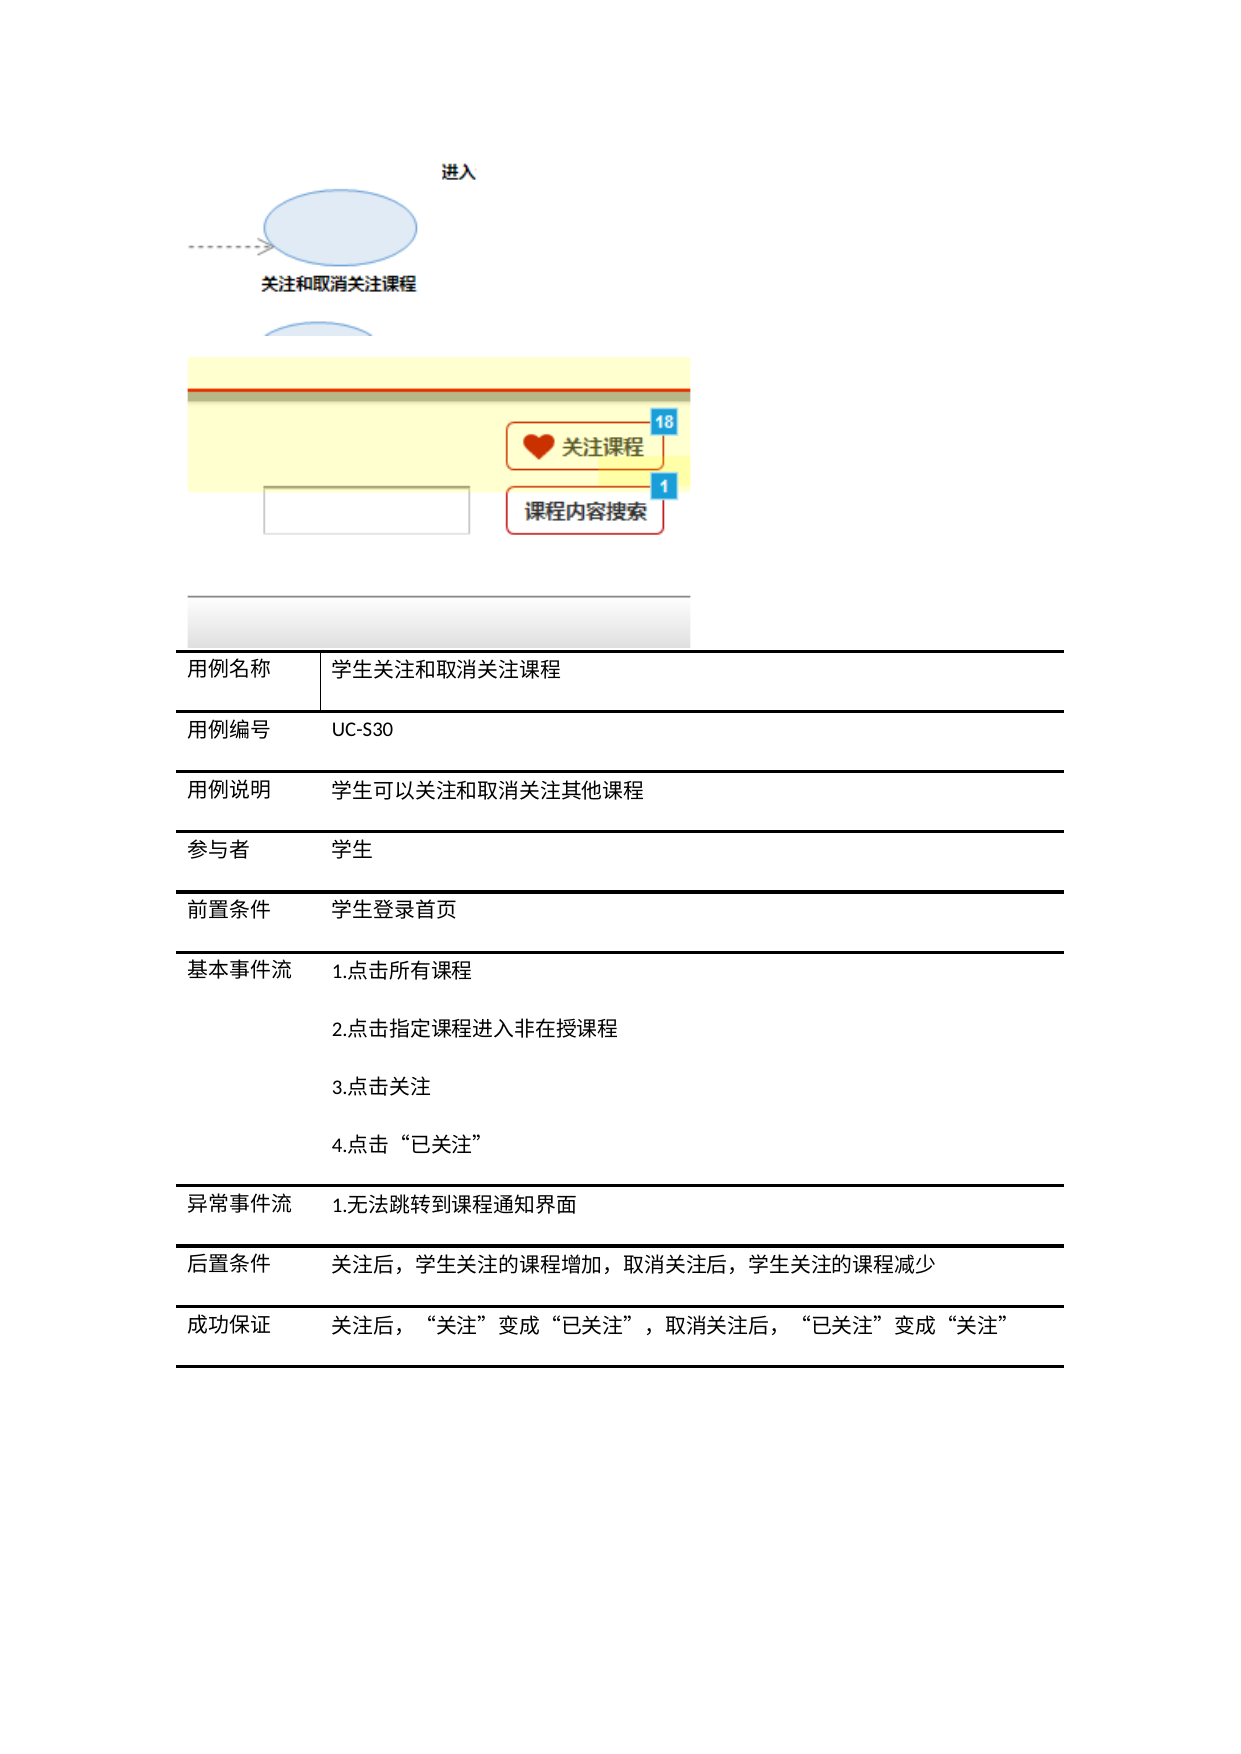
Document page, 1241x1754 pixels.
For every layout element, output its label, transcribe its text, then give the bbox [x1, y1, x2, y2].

table_cell 异常事件流 [176, 1187, 320, 1244]
table_cell 关注后，“关注”变成“已关注”，取消关注后，“已关注”变成“关注” [320, 1308, 1064, 1365]
table_cell 后置条件 [176, 1248, 320, 1304]
table_cell 用例编号 [176, 713, 320, 770]
table_header 学生关注和取消关注课程 [321, 653, 1064, 710]
table_cell 1.无法跳转到课程通知界面 [320, 1187, 1064, 1244]
table_cell 学生 [320, 833, 1064, 890]
table_cell 学生可以关注和取消关注其他课程 [320, 773, 1064, 830]
table_cell 参与者 [176, 833, 320, 890]
table_cell 关注后，学生关注的课程增加，取消关注后，学生关注的课程减少 [320, 1248, 1064, 1304]
table_cell 学生登录首页 [320, 894, 1064, 951]
picture [187, 162, 477, 336]
table_cell 用例说明 [176, 773, 320, 830]
table_cell 前置条件 [176, 894, 320, 951]
picture [187, 357, 691, 648]
table_cell 基本事件流 [176, 954, 320, 1184]
table_cell 1.点击所有课程 2.点击指定课程进入非在授课程 3.点击关注 4.点击“已关注” [320, 954, 1064, 1184]
table_cell 成功保证 [176, 1308, 320, 1365]
table_cell UC-S30 [320, 713, 1064, 770]
table_header 用例名称 [176, 653, 320, 710]
